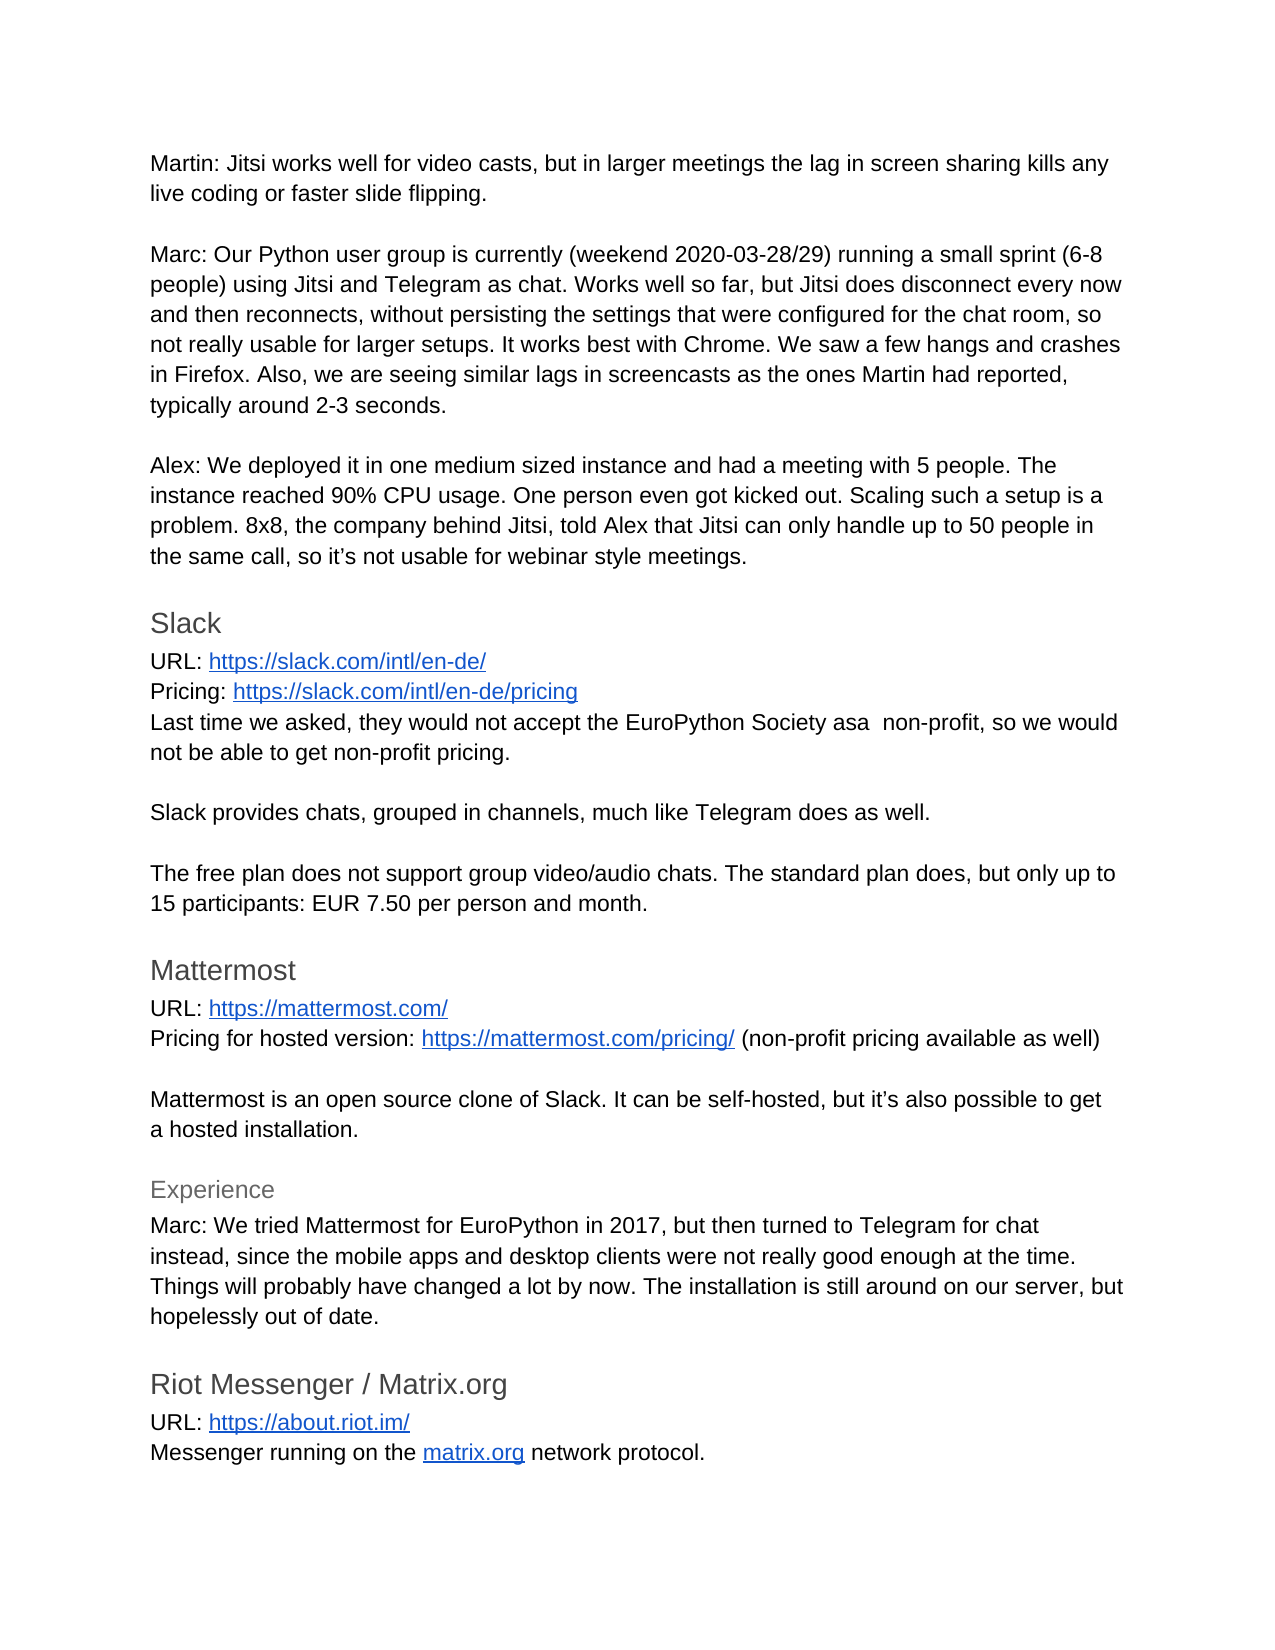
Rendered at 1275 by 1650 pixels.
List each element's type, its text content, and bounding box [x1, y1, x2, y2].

subtitle Experience [150, 1175, 1125, 1204]
subtitle Slack [150, 606, 1125, 640]
text Last time we asked, they would not accept the EuroPython Society asa non-profit, so we would not be able to get non-profit pricing. [150, 708, 1125, 765]
text Pricing for hosted version: https://mattermost.com/pricing/ (non-profit pricing available as well) [150, 1025, 1125, 1052]
text Alex: We deployed it in one medium sized instance and had a meeting with 5 people. The instance reached 90% CPU usage. One person even got kicked out. Scaling such a setup is a problem. 8x8, the company behind Jitsi, told Alex that Jitsi can only handle up to 50 people in the same call, so it’s not usable for webinar style meetings. [150, 452, 1125, 569]
subtitle Mattermost [150, 953, 1125, 987]
subtitle Riot Messenger / Matrix.org [150, 1367, 1125, 1400]
text URL: https://about.riot.im/ [150, 1408, 1125, 1435]
text Pricing: https://slack.com/intl/en-de/pricing [150, 678, 1125, 705]
text The free plan does not support group video/audio chats. The standard plan does, but only up to 15 participants: EUR 7.50 per person and month. [150, 859, 1125, 916]
text Mattermost is an open source clone of Slack. It can be self-hosted, but it’s also possible to get a hosted installation. [150, 1086, 1125, 1142]
text Marc: We tried Mattermost for EuroPython in 2017, but then turned to Telegram for chat instead, since the mobile apps and desktop clients were not really good enough at the time. Things will probably have changed a lot by now. The installation is still around on our server, but hopelessly out of date. [150, 1212, 1125, 1329]
text URL: https://slack.com/intl/en-de/ [150, 648, 1125, 674]
text URL: https://mattermost.com/ [150, 995, 1125, 1022]
text Marc: Our Python user group is currently (weekend 2020-03-28/29) running a small sprint (6-8 people) using Jitsi and Telegram as chat. Works well so far, but Jitsi does disconnect every now and then reconnects, without persisting the settings that were configured for the chat room, so not really usable for larger setups. It works best with Chrome. We saw a few hangs and crashes in Firefox. Also, we are seeing similar lags in screencasts as the ones Martin had reported, typically around 2-3 seconds. [150, 241, 1125, 418]
text Martin: Jitsi works well for video casts, but in larger meetings the lag in screen sharing kills any live coding or faster slide flipping. [150, 150, 1125, 207]
text Messenger running on the matrix.org network protocol. [150, 1439, 1125, 1465]
text Slack provides chats, grouped in channels, much like Telegram does as well. [150, 799, 1125, 826]
